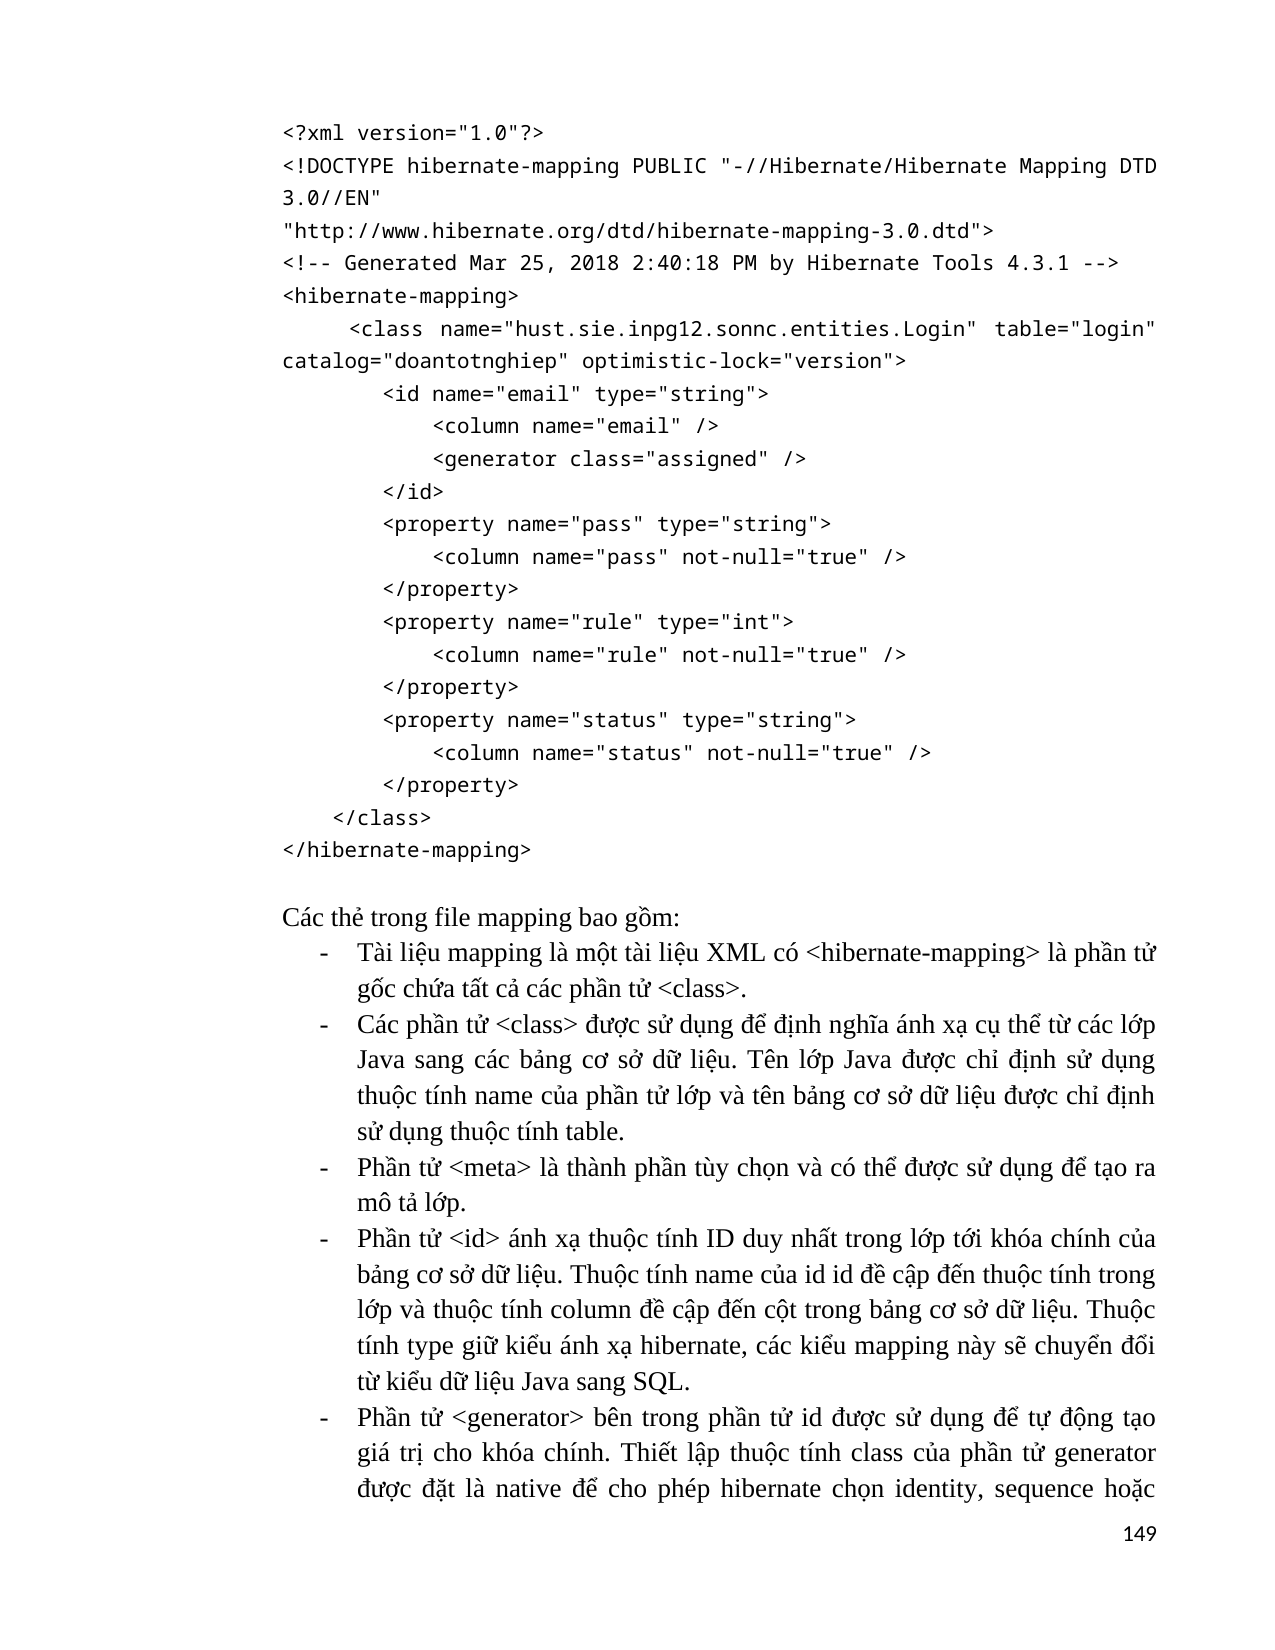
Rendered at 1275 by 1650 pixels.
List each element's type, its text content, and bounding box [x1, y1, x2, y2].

text <property name="status" type="string"> [282, 705, 1157, 733]
text <column name="pass" not-null="true" /> [282, 542, 1157, 570]
list Phần tử <meta> là thành phần tùy chọn và có thể được sử dụng để tạo ra mô tả lớp. [319, 1151, 1157, 1218]
text </property> [282, 770, 1157, 799]
text <generator class="assigned" /> [282, 444, 1157, 473]
text <id name="email" type="string"> [282, 379, 1157, 407]
text <column name="email" /> [282, 412, 1157, 440]
text <?xml version="1.0"?> [282, 118, 1157, 147]
text </property> [282, 574, 1157, 603]
text Các thẻ trong file mapping bao gồm: [282, 901, 1157, 932]
text </property> [282, 672, 1157, 701]
list Phần tử <id> ánh xạ thuộc tính ID duy nhất trong lớp tới khóa chính của bảng cơ sở dữ liệu. Thuộc tính name của id id đề cập đến thuộc tính trong lớp và thuộc tính column đề cập đến cột trong bảng cơ sở dữ liệu. Thuộc tính type giữ kiểu ánh xạ hibernate, các kiểu mapping này sẽ chuyển đổi từ kiểu dữ liệu Java sang SQL. [319, 1222, 1157, 1396]
text </hibernate-mapping> [282, 835, 1157, 864]
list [319, 1401, 1157, 1503]
text <property name="pass" type="string"> [282, 509, 1157, 538]
text <!DOCTYPE hibernate-mapping PUBLIC "-//Hibernate/Hibernate Mapping DTD 3.0//EN" [282, 151, 1157, 212]
text "http://www.hibernate.org/dtd/hibernate-mapping-3.0.dtd"> [282, 216, 1157, 244]
list Tài liệu mapping là một tài liệu XML có <hibernate-mapping> là phần tử gốc chứa tất cả các phần tử <class>. [319, 936, 1157, 1003]
list Các phần tử <class> được sử dụng để định nghĩa ánh xạ cụ thể từ các lớp Java sang các bảng cơ sở dữ liệu. Tên lớp Java được chỉ định sử dụng thuộc tính name của phần tử lớp và tên bảng cơ sở dữ liệu được chỉ định sử dụng thuộc tính table. [319, 1008, 1157, 1146]
text <class name="hust.sie.inpg12.sonnc.entities.Login" table="login" catalog="doantotnghiep" optimistic-lock="version"> [282, 314, 1157, 375]
text <property name="rule" type="int"> [282, 607, 1157, 636]
text <column name="rule" not-null="true" /> [282, 640, 1157, 668]
text <column name="status" not-null="true" /> [282, 738, 1157, 766]
text <hibernate-mapping> [282, 281, 1157, 309]
text </id> [282, 477, 1157, 505]
text <!-- Generated Mar 25, 2018 2:40:18 PM by Hibernate Tools 4.3.1 --> [282, 248, 1157, 277]
text </class> [282, 803, 1157, 831]
